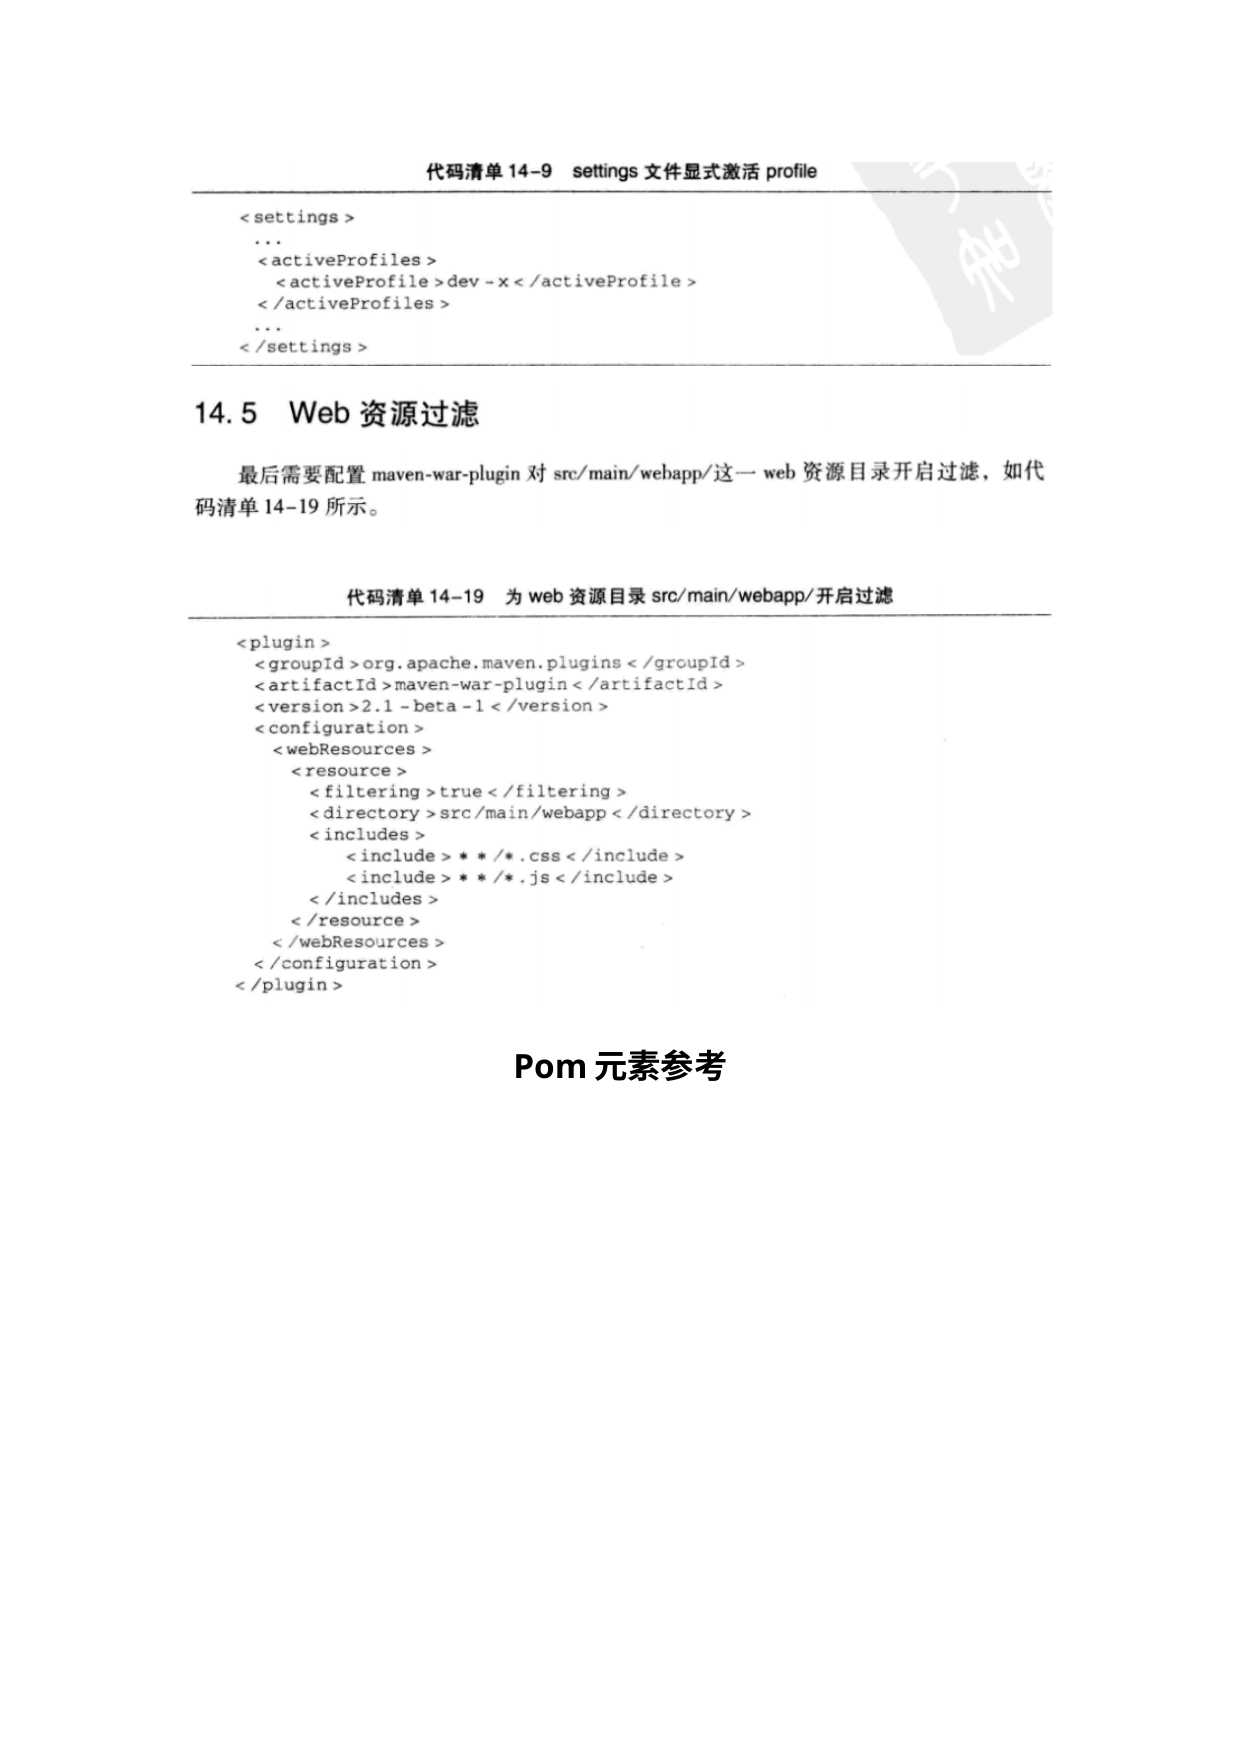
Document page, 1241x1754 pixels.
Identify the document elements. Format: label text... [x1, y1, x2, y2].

picture [187, 389, 1053, 431]
picture [187, 454, 1053, 521]
picture [187, 162, 1053, 366]
title Pom元素参考 [187, 1032, 1053, 1097]
picture [187, 584, 1053, 1001]
